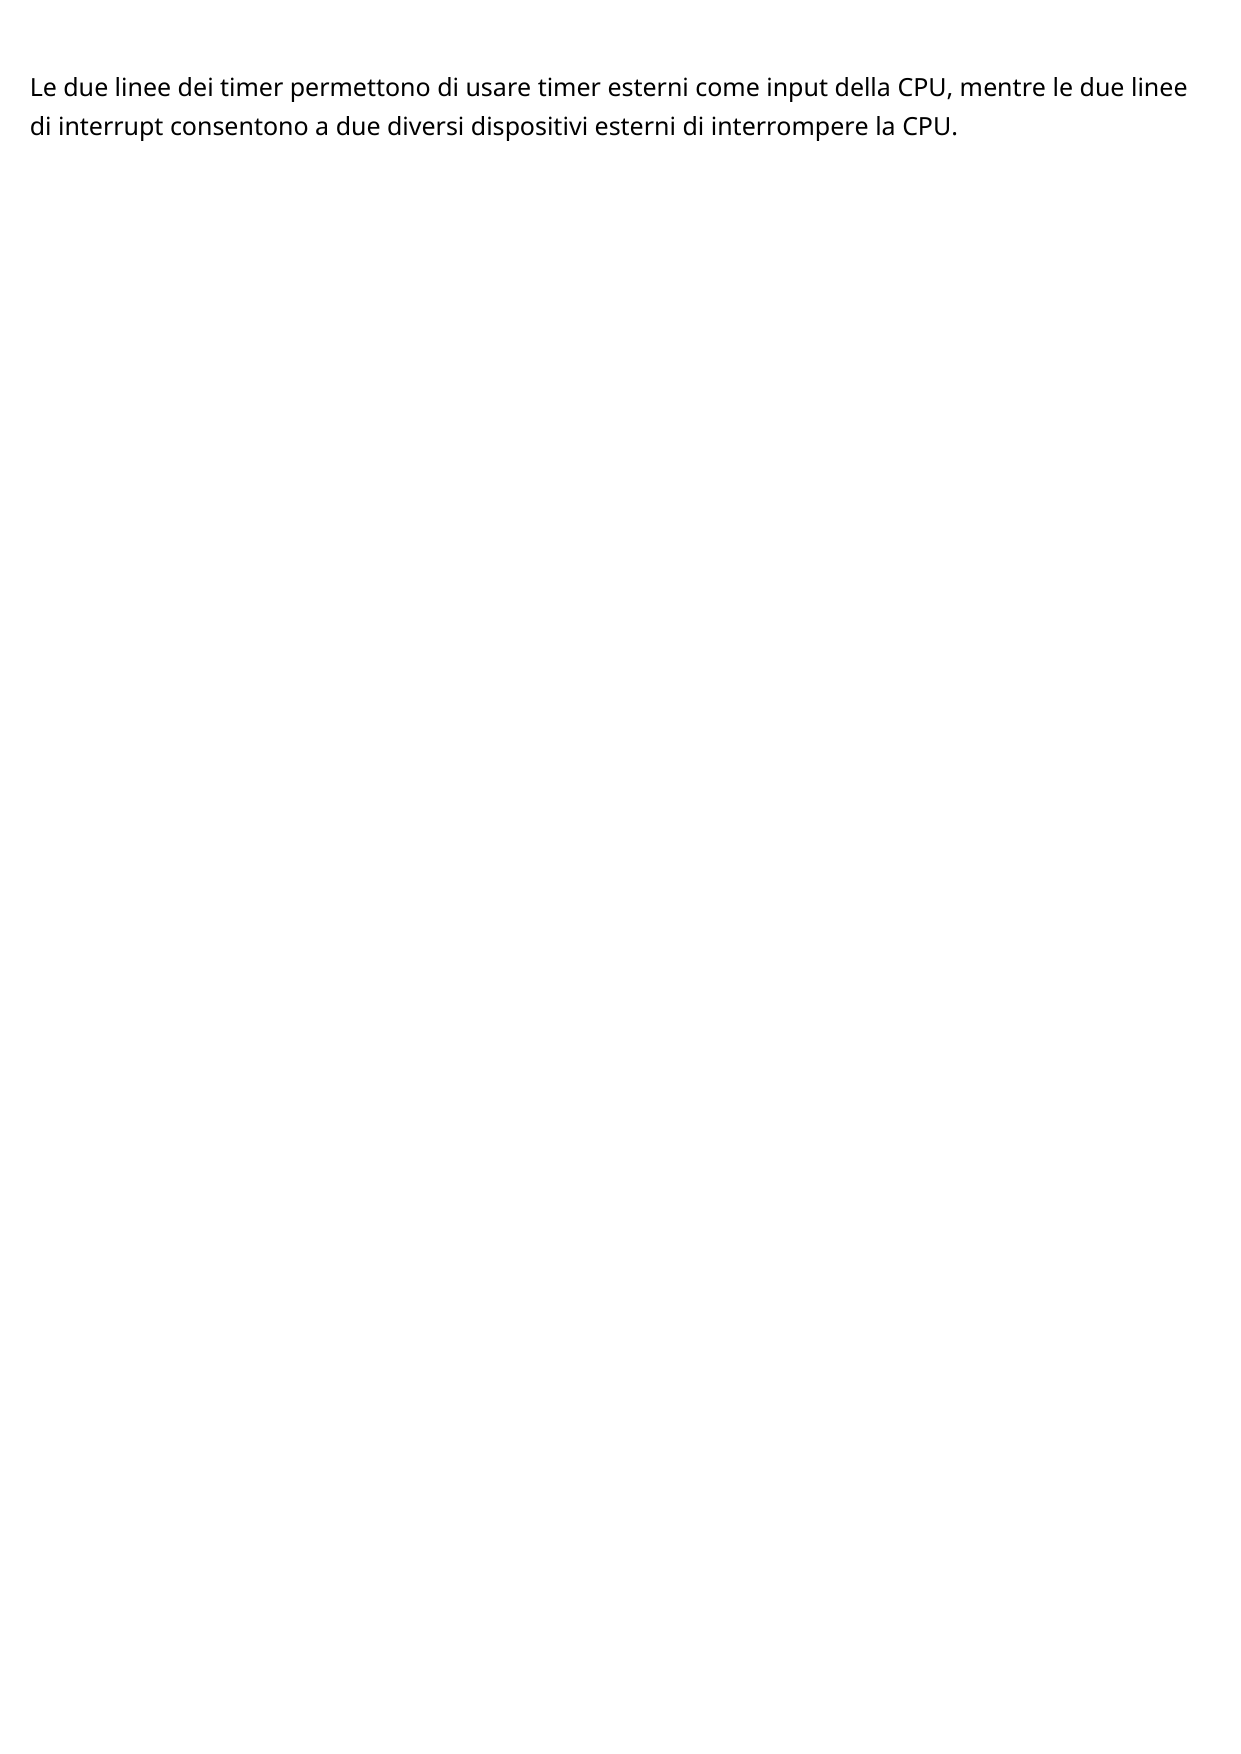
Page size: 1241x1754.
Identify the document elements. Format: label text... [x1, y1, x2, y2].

text Le due linee dei timer permettono di usare timer esterni come input della CPU, mentre le due linee di interrupt consentono a due diversi dispositivi esterni di interrompere la CPU. [29, 69, 1210, 143]
